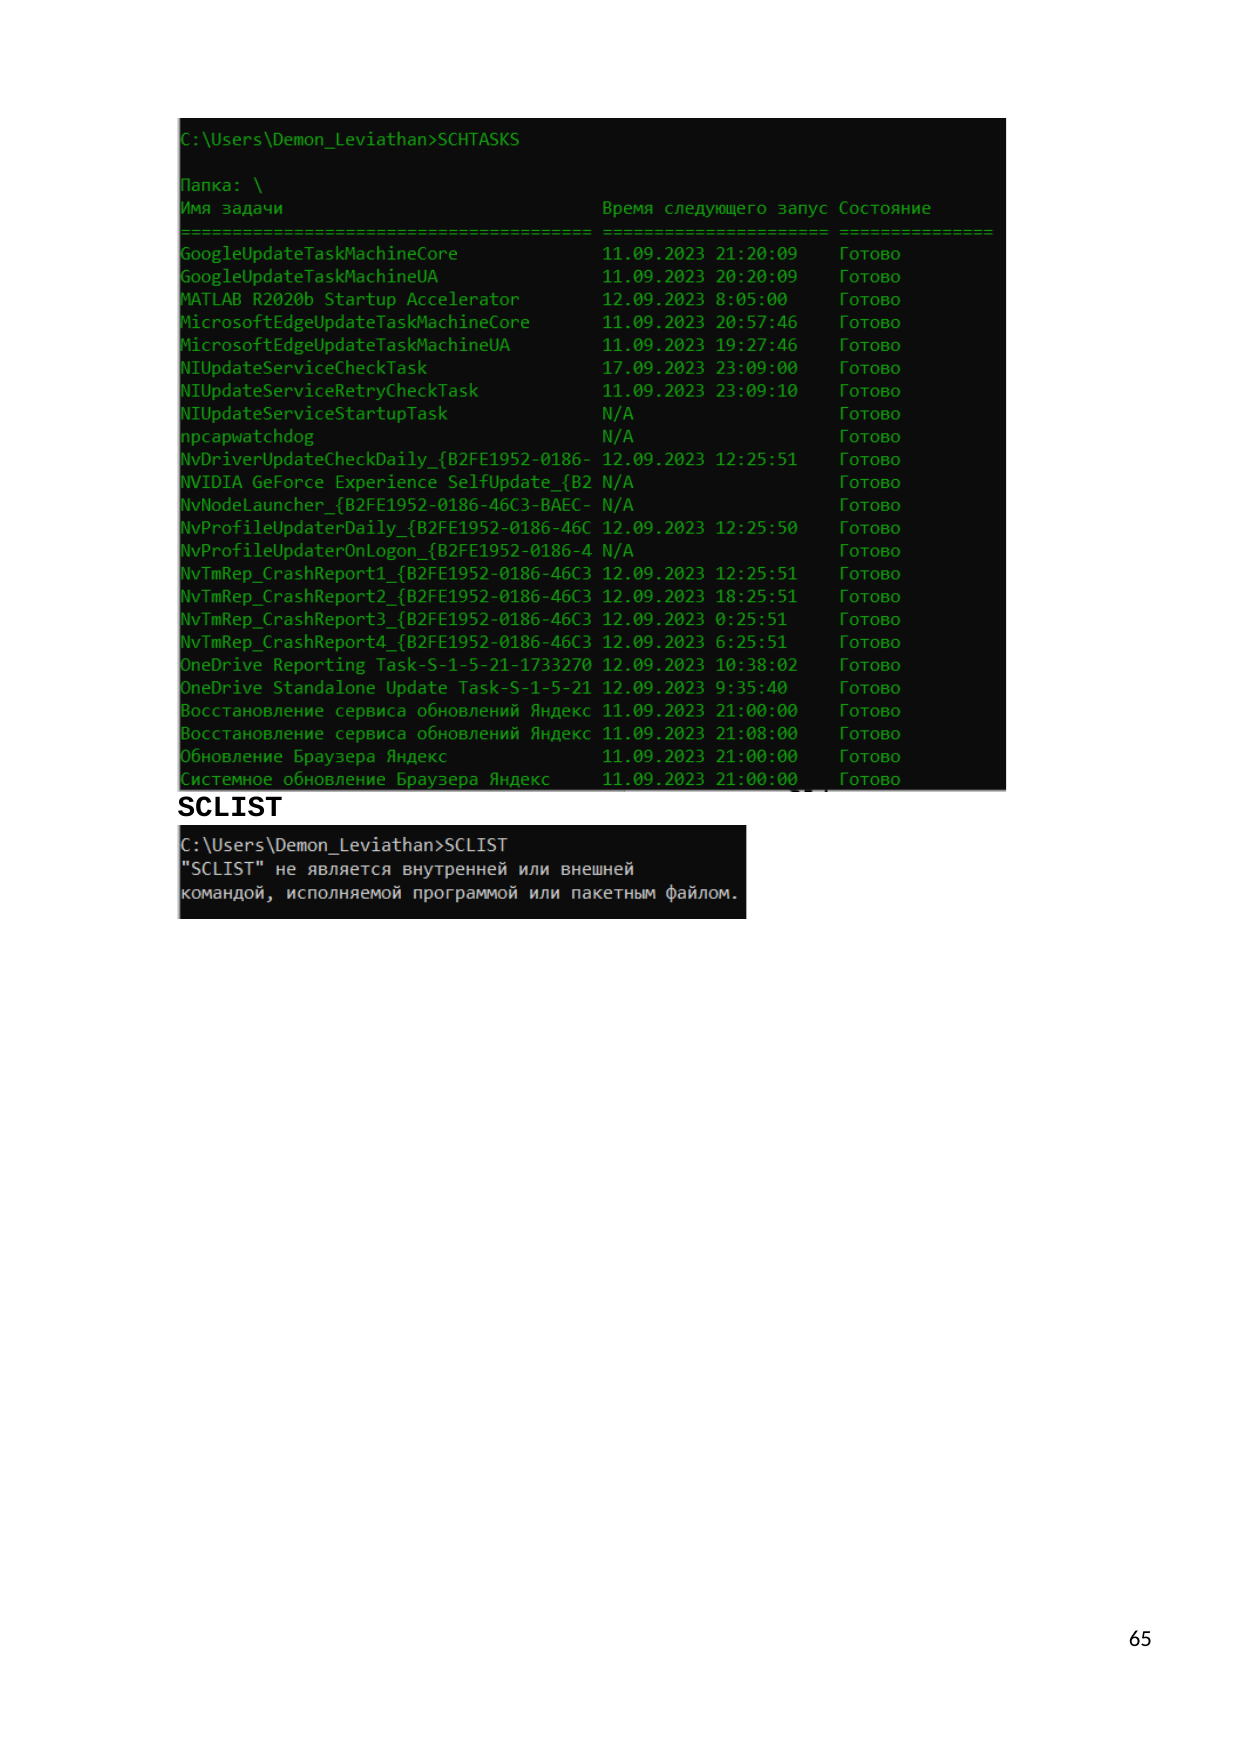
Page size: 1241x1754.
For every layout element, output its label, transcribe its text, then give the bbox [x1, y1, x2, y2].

picture [177, 118, 1007, 792]
picture [177, 825, 747, 919]
